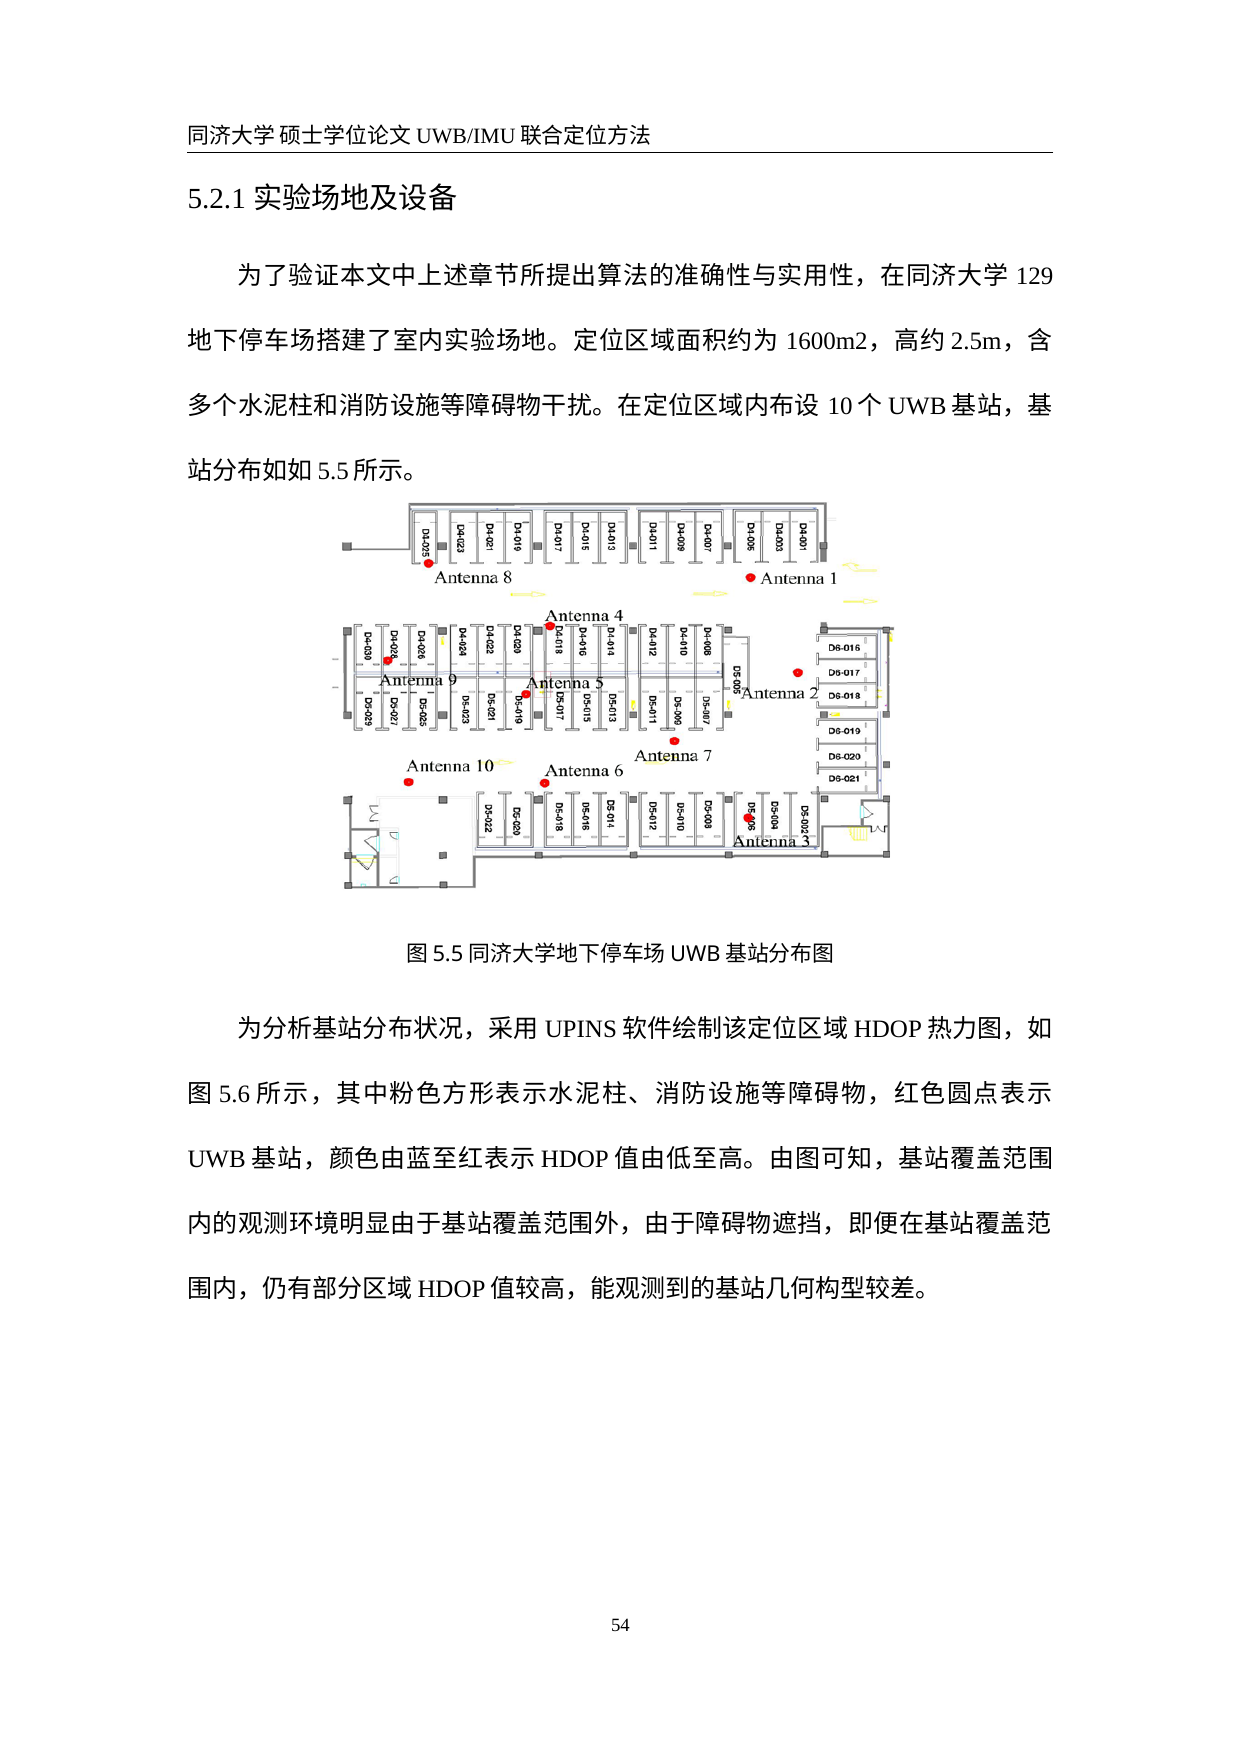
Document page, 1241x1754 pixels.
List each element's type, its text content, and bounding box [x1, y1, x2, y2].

text 图5.5 同济大学地下停车场UWB基站分布图 [187, 936, 1053, 969]
text 为分析基站分布状况，采用UPINS软件绘制该定位区域HDOP热力图，如图5.6所示，其中粉色方形表示水泥柱、消防设施等障碍物，红色圆点表示UWB基站，颜色由蓝至红表示HDOP值由低至高。由图可知，基站覆盖范围内的观测环境明显由于基站覆盖范围外，由于障碍物遮挡，即便在基站覆盖范围内，仍有部分区域HDOP值较高，能观测到的基站几何构型较差。 [187, 994, 1053, 1319]
text 为了验证本文中上述章节所提出算法的准确性与实用性，在同济大学129地下停车场搭建了室内实验场地。定位区域面积约为1600m2，高约2.5m，含多个水泥柱和消防设施等障碍物干扰。在定位区域内布设10个UWB基站，基站分布如如5.5所示。 [187, 241, 1053, 501]
picture [330, 501, 910, 893]
text 5.2.1 实验场地及设备 [187, 164, 1053, 229]
